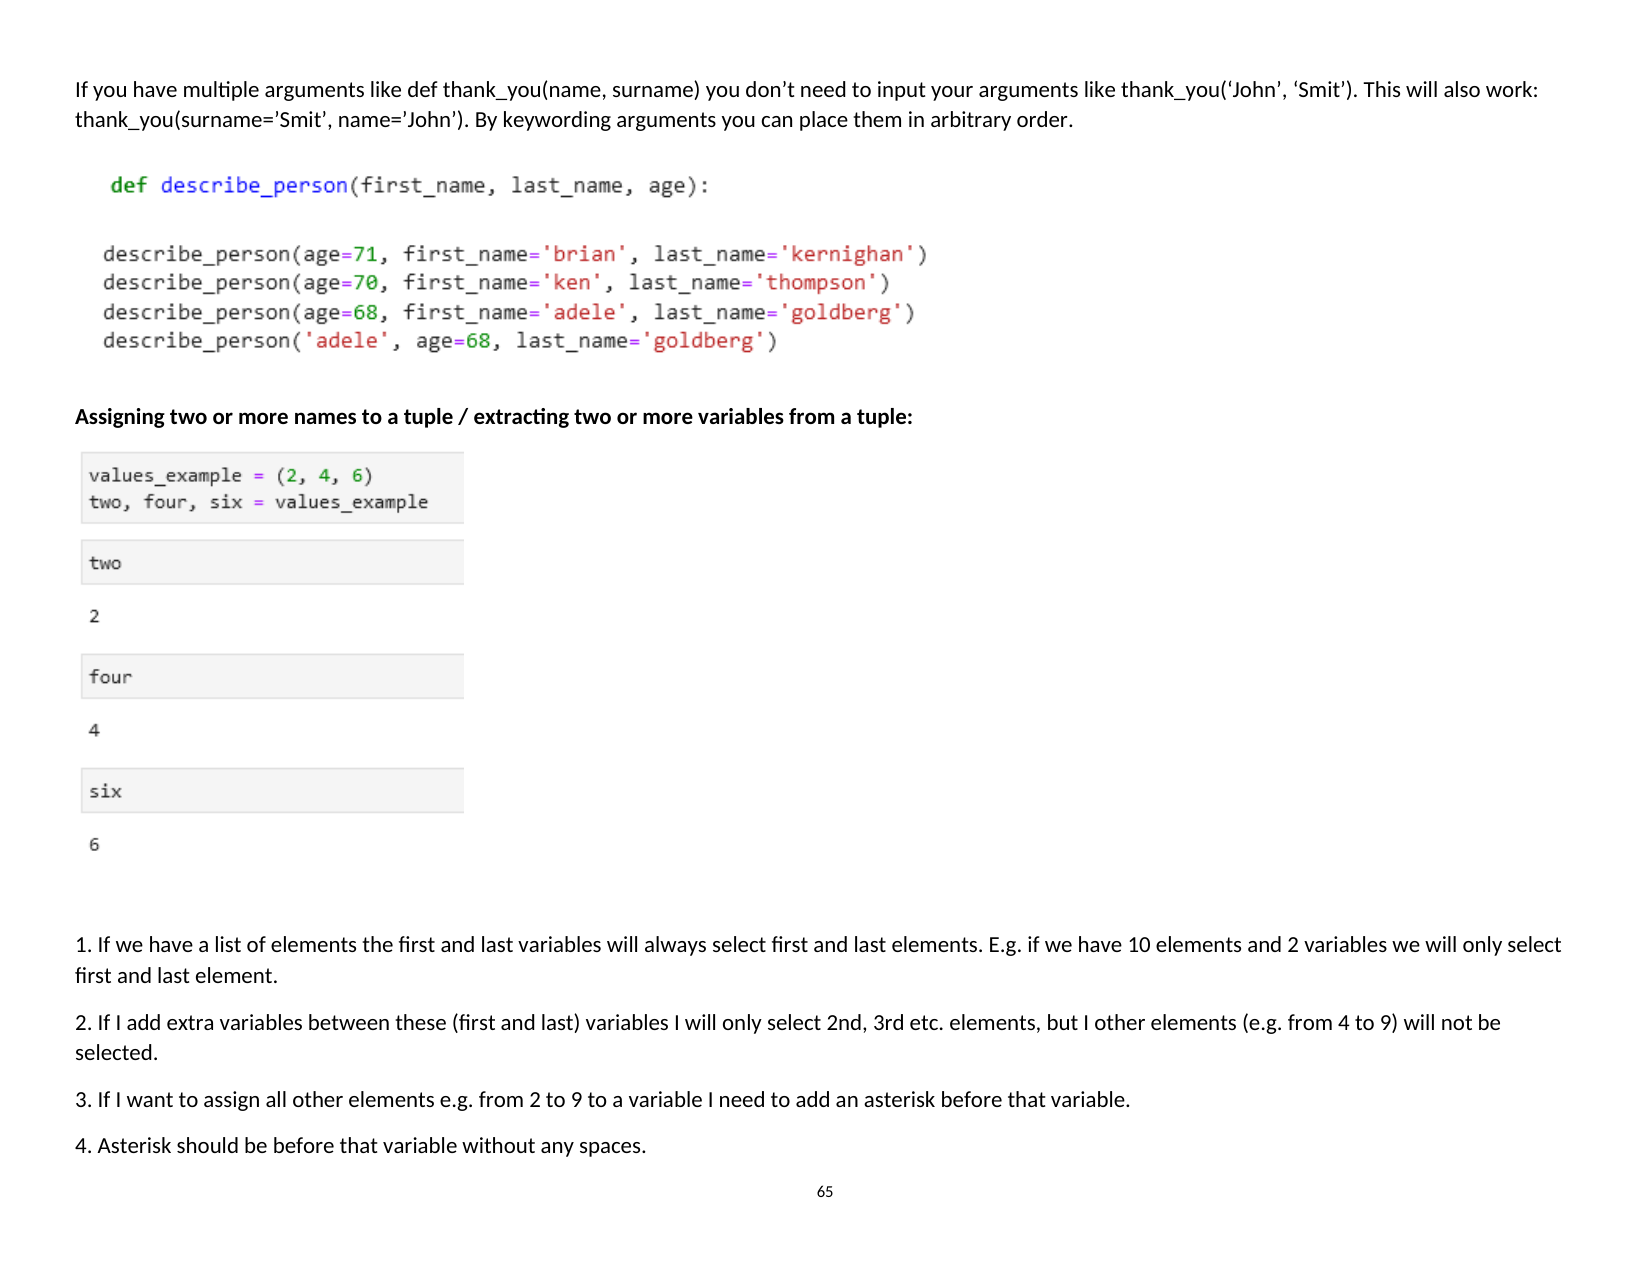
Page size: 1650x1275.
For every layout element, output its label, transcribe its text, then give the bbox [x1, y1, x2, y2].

text 3. If I want to assign all other elements e.g. from 2 to 9 to a variable I need to add an asterisk before that variable. [75, 1085, 1575, 1113]
text 4. Asterisk should be before that variable without any spaces. [75, 1132, 1575, 1160]
text Assigning two or more names to a tuple / extracting two or more variables from a tuple: [75, 402, 1575, 430]
picture [75, 222, 965, 384]
text 1. If we have a list of elements the first and last variables will always select first and last elements. E.g. if we have 10 elements and 2 variables we will only select first and last element. [75, 931, 1575, 989]
text If you have multiple arguments like def thank_you(name, surname) you don’t need to input your arguments like thank_you(‘John’, ‘Smit’). This will also work: thank_you(surname=’Smit’, name=’John’). By keywording arguments you can place them in arbitrary order. [75, 75, 1575, 133]
picture [75, 152, 733, 204]
text 2. If I add extra variables between these (first and last) variables I will only select 2nd, 3rd etc. elements, but I other elements (e.g. from 4 to 9) will not be selected. [75, 1008, 1575, 1066]
picture [75, 449, 464, 865]
